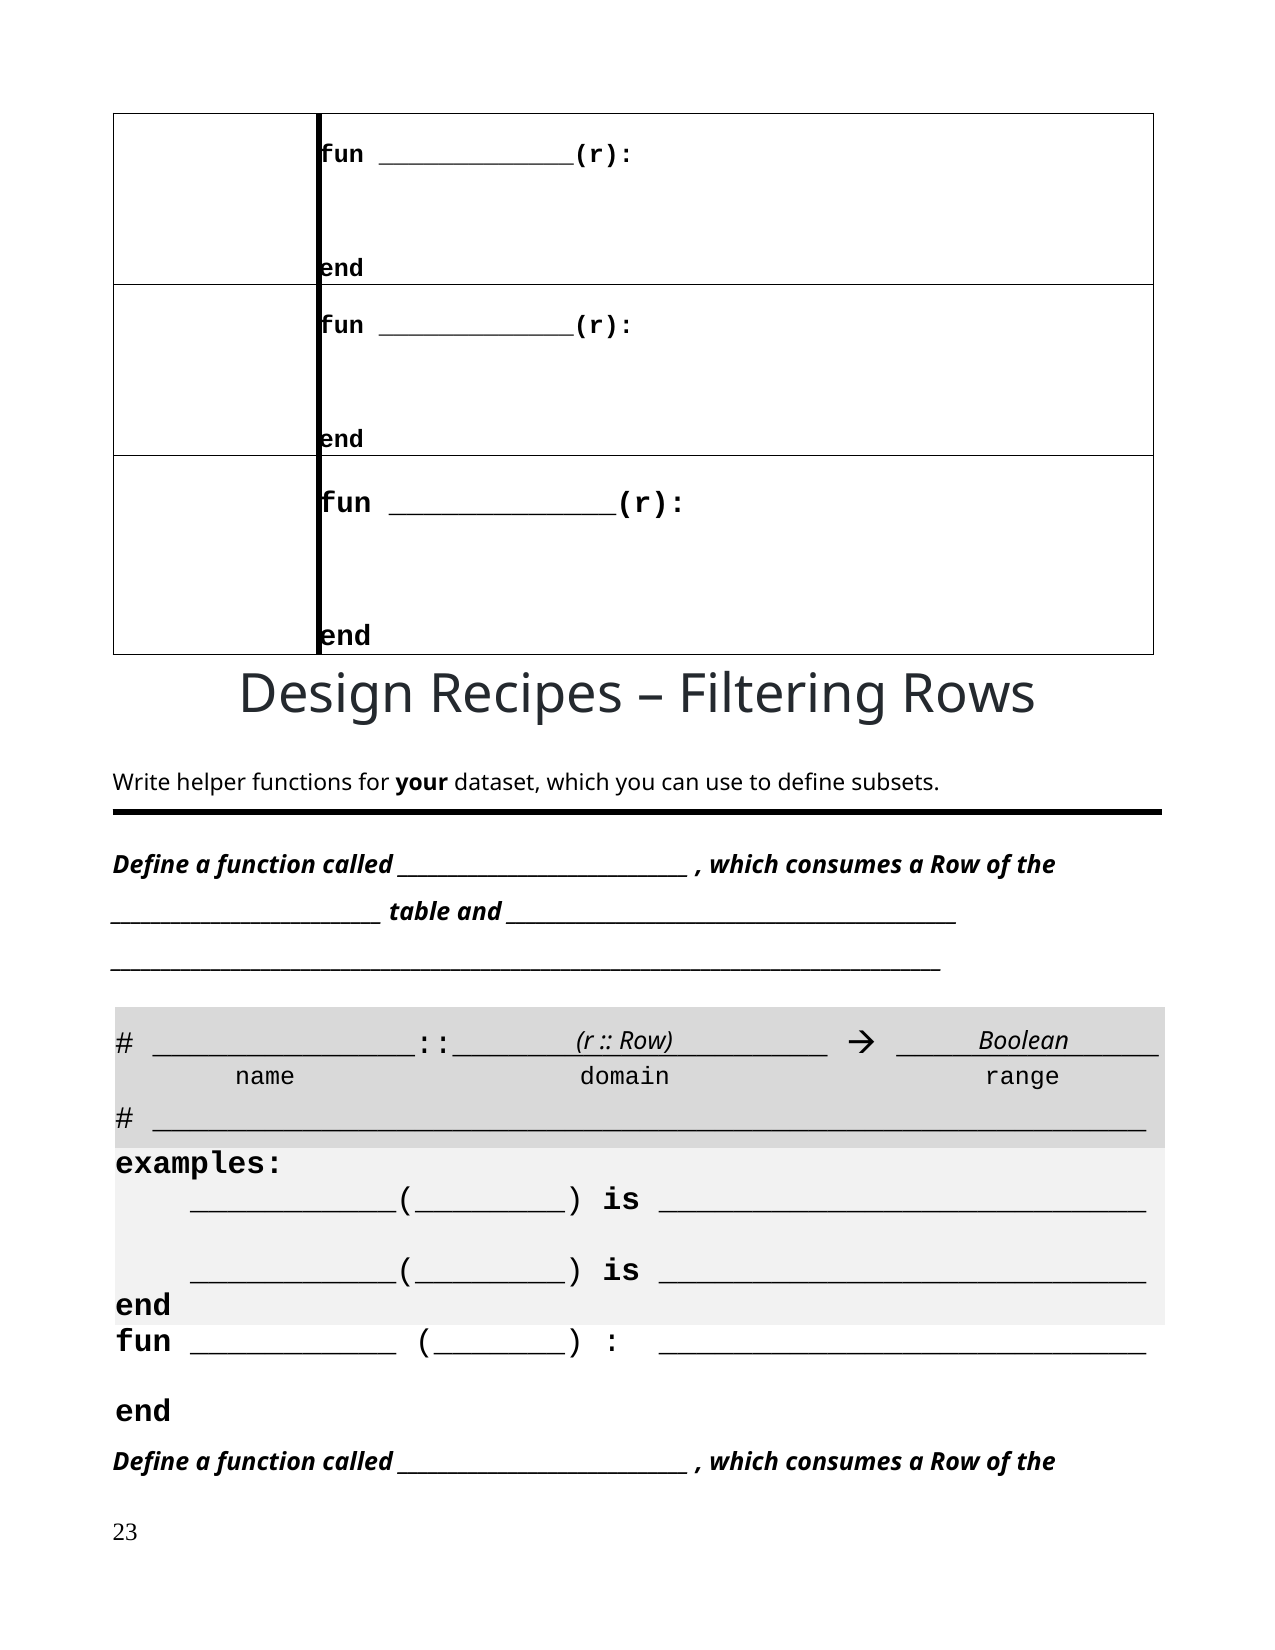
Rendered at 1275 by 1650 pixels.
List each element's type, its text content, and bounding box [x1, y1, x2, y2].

table_cell fun _____________(r): end [322, 456, 1153, 654]
text Define a function called _____________________________ , which consumes a Row of the [112, 1008, 1162, 1478]
table_header # ______________::____________________ ______________ name domain range # _____________________________________________________ [115, 1007, 1165, 1148]
table_cell fun ___________ (_______) : __________________________ end [115, 1325, 1165, 1431]
table_cell fun _____________(r): end [322, 285, 1153, 454]
table_cell [114, 285, 316, 454]
text Define a function called _____________________________ , which consumes a Row of the [112, 839, 1162, 881]
text ___________________________ table and _____________________________________________ [112, 885, 1162, 928]
subtitle Design Recipes – Filtering Rows [112, 655, 1162, 728]
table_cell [322, 114, 1153, 283]
table_cell [114, 456, 316, 654]
table_cell examples: ___________(________) is __________________________ ___________(________) is __________________________ end [115, 1148, 1165, 1325]
text ___________________________________________________________________________________ [112, 932, 1162, 974]
text Write helper functions for your dataset, which you can use to define subsets. [112, 765, 1162, 797]
table_cell [114, 114, 316, 283]
